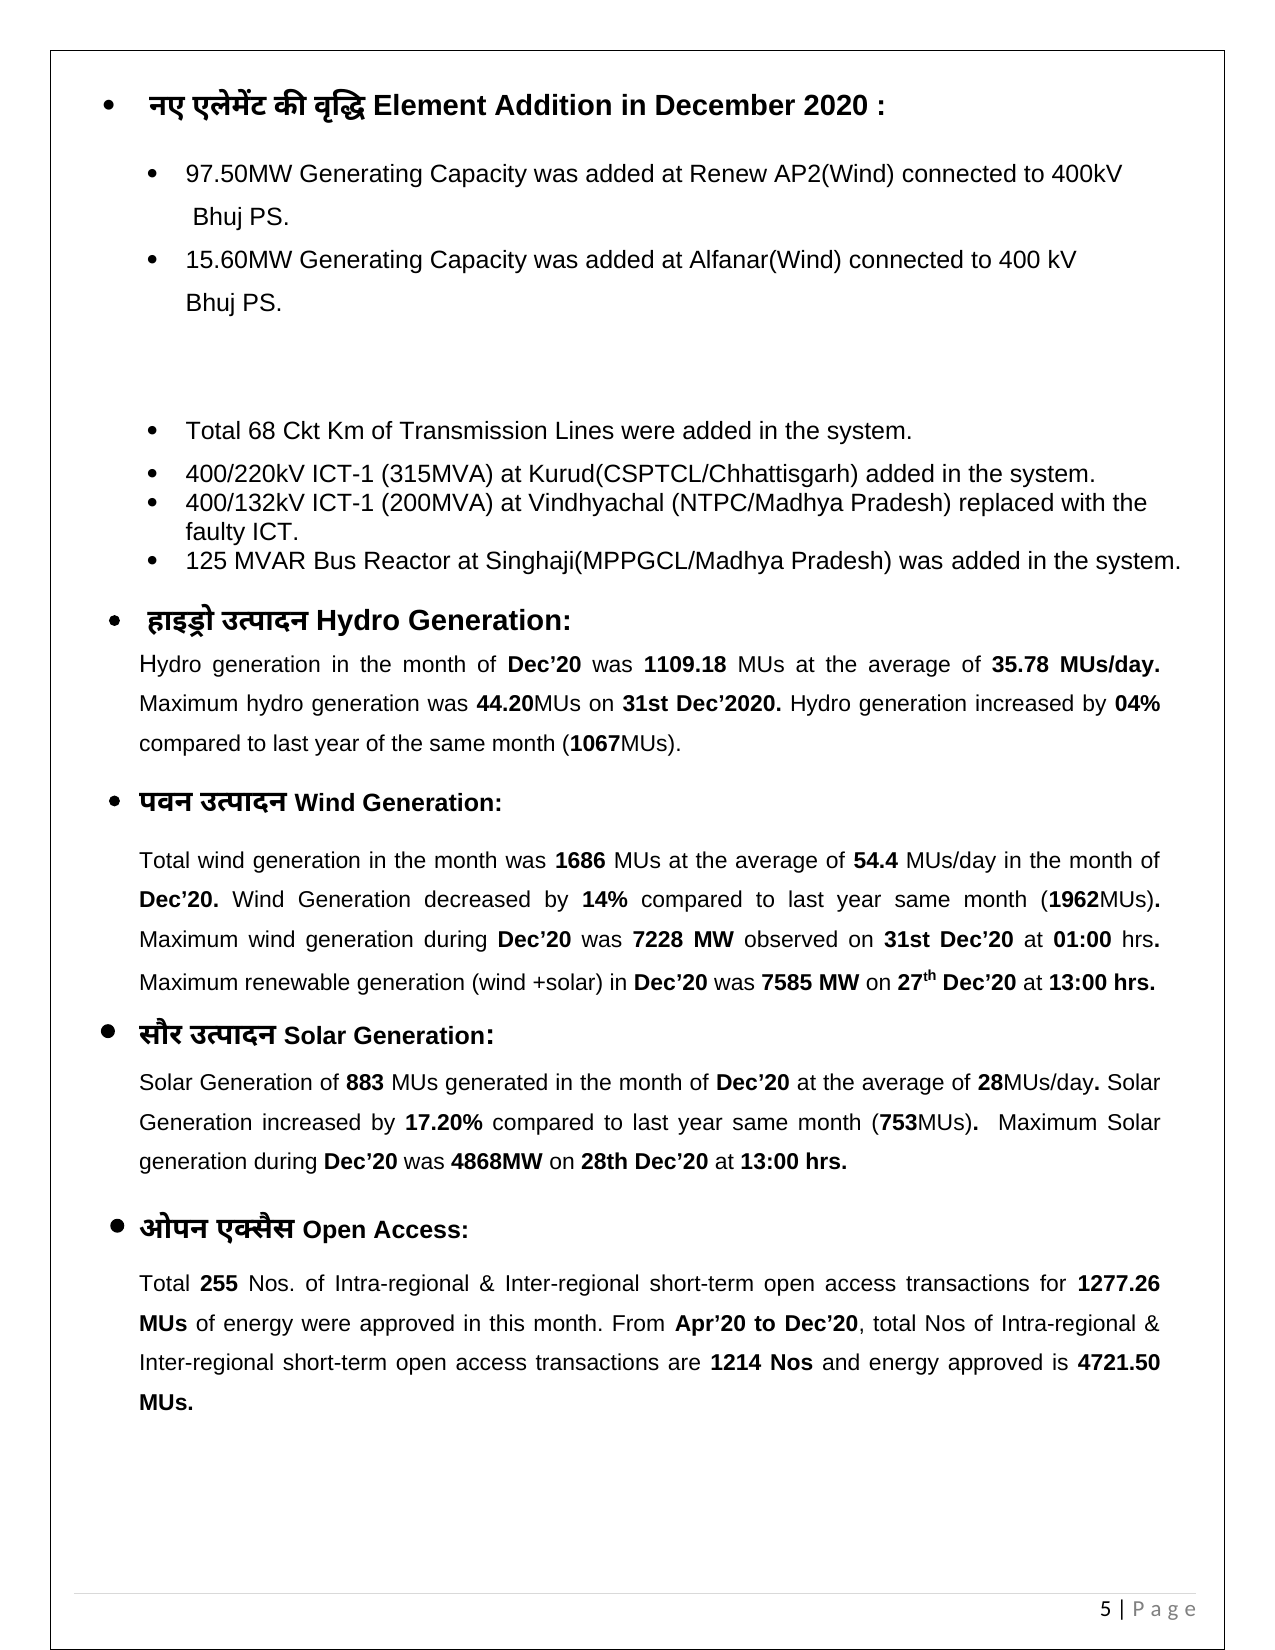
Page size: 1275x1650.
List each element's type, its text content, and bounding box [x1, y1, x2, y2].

list 400/132kV ICT-1 (200MVA) at Vindhyachal (NTPC/Madhya Pradesh) replaced with the faulty ICT. [148, 488, 1196, 546]
list पवन उत्पादन Wind Generation: [109, 784, 1160, 823]
list 15.60MW Generating Capacity was added at Alfanar(Wind) connected to 400 kV [148, 245, 1202, 274]
list 400/220kV ICT-1 (315MVA) at Kurud(CSPTCL/Chhattisgarh) added in the system. [148, 459, 1196, 488]
text Total 255 Nos. of Intra-regional & Inter-regional short-term open access transactions for 1277.26 MUs of energy were approved in this month. From Apr’20 to Dec’20, total Nos of Intra-regional & Inter-regional short-term open access transactions are 1214 Nos and energy approved is 4721.50 MUs. [139, 1270, 1160, 1415]
list हाइड्रो उत्पादन Hydro Generation: [109, 603, 1160, 643]
text Solar Generation of 883 MUs generated in the month of Dec’20 at the average of 28MUs/day. Solar Generation increased by 17.20% compared to last year same month (753MUs). Maximum Solar generation during Dec’20 was 4868MW on 28th Dec’20 at 13:00 hrs. [139, 1069, 1160, 1174]
text Hydro generation in the month of Dec’20 was 1109.18 MUs at the average of 35.78 MUs/day. Maximum hydro generation was 44.20MUs on 31st Dec’2020. Hydro generation increased by 04% compared to last year of the same month (1067MUs). [139, 648, 1160, 756]
list Total 68 Ckt Km of Transmission Lines were added in the system. [148, 416, 1202, 445]
text Total wind generation in the month was 1686 MUs at the average of 54.4 MUs/day in the month of Dec’20. Wind Generation decreased by 14% compared to last year same month (1962MUs). Maximum wind generation during Dec’20 was 7228 MW observed on 31st Dec’20 at 01:00 hrs. Maximum renewable generation (wind +solar) in Dec’20 was 7585 MW on 27th Dec’20 at 13:00 hrs. [139, 847, 1160, 995]
list 125 MVAR Bus Reactor at Singhaji(MPPGCL/Madhya Pradesh) was added in the system. [148, 546, 1196, 575]
list नए एलेमेंट की वृद्धि Element Addition in December 2020 : [103, 87, 1202, 127]
list 97.50MW Generating Capacity was added at Renew AP2(Wind) connected to 400kV [148, 159, 1202, 187]
list सौर उत्पादन Solar Generation: [101, 1017, 1160, 1056]
list Bhuj PS. [185, 202, 1202, 231]
list Bhuj PS. [185, 288, 1202, 317]
list ओपन एक्सैस Open Access: [111, 1213, 1160, 1251]
